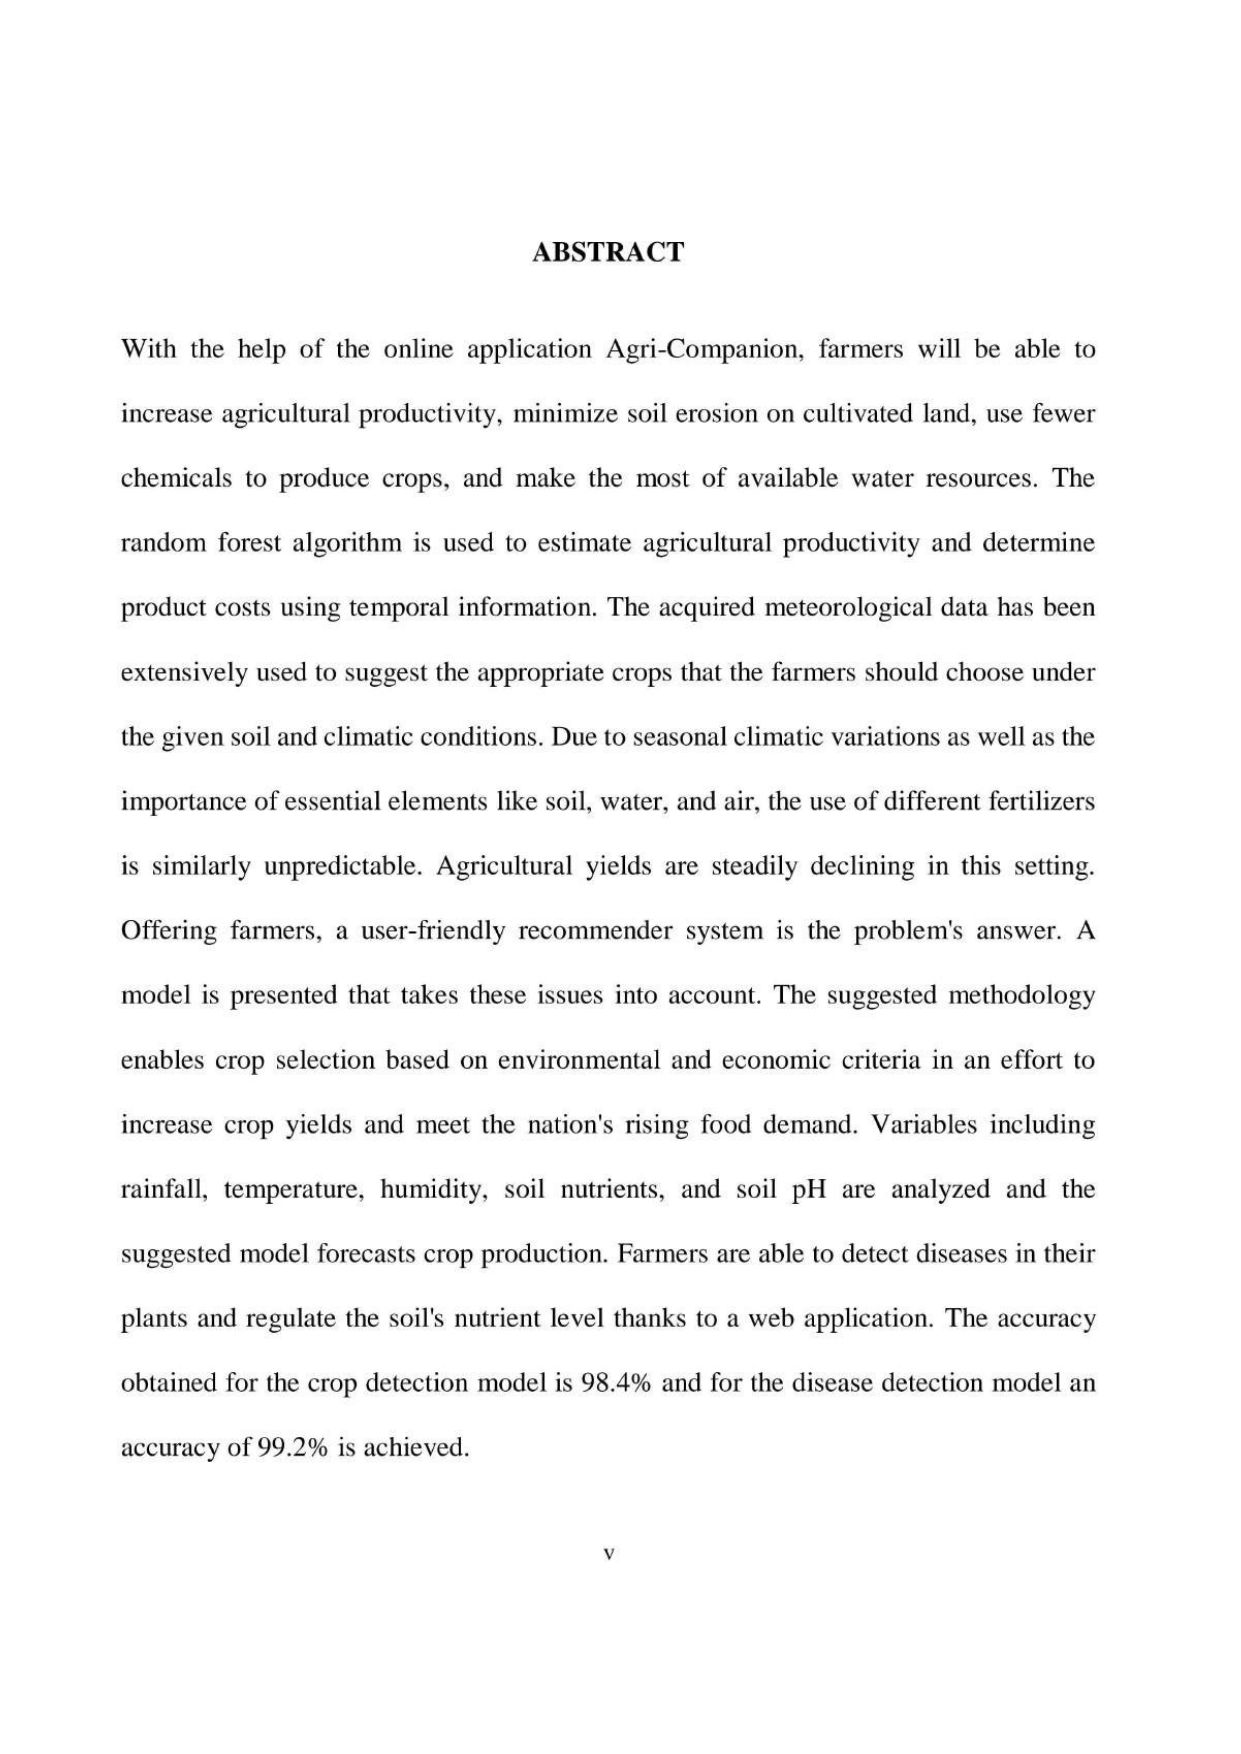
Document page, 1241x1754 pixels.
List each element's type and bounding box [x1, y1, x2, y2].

picture [116, 241, 1099, 1562]
